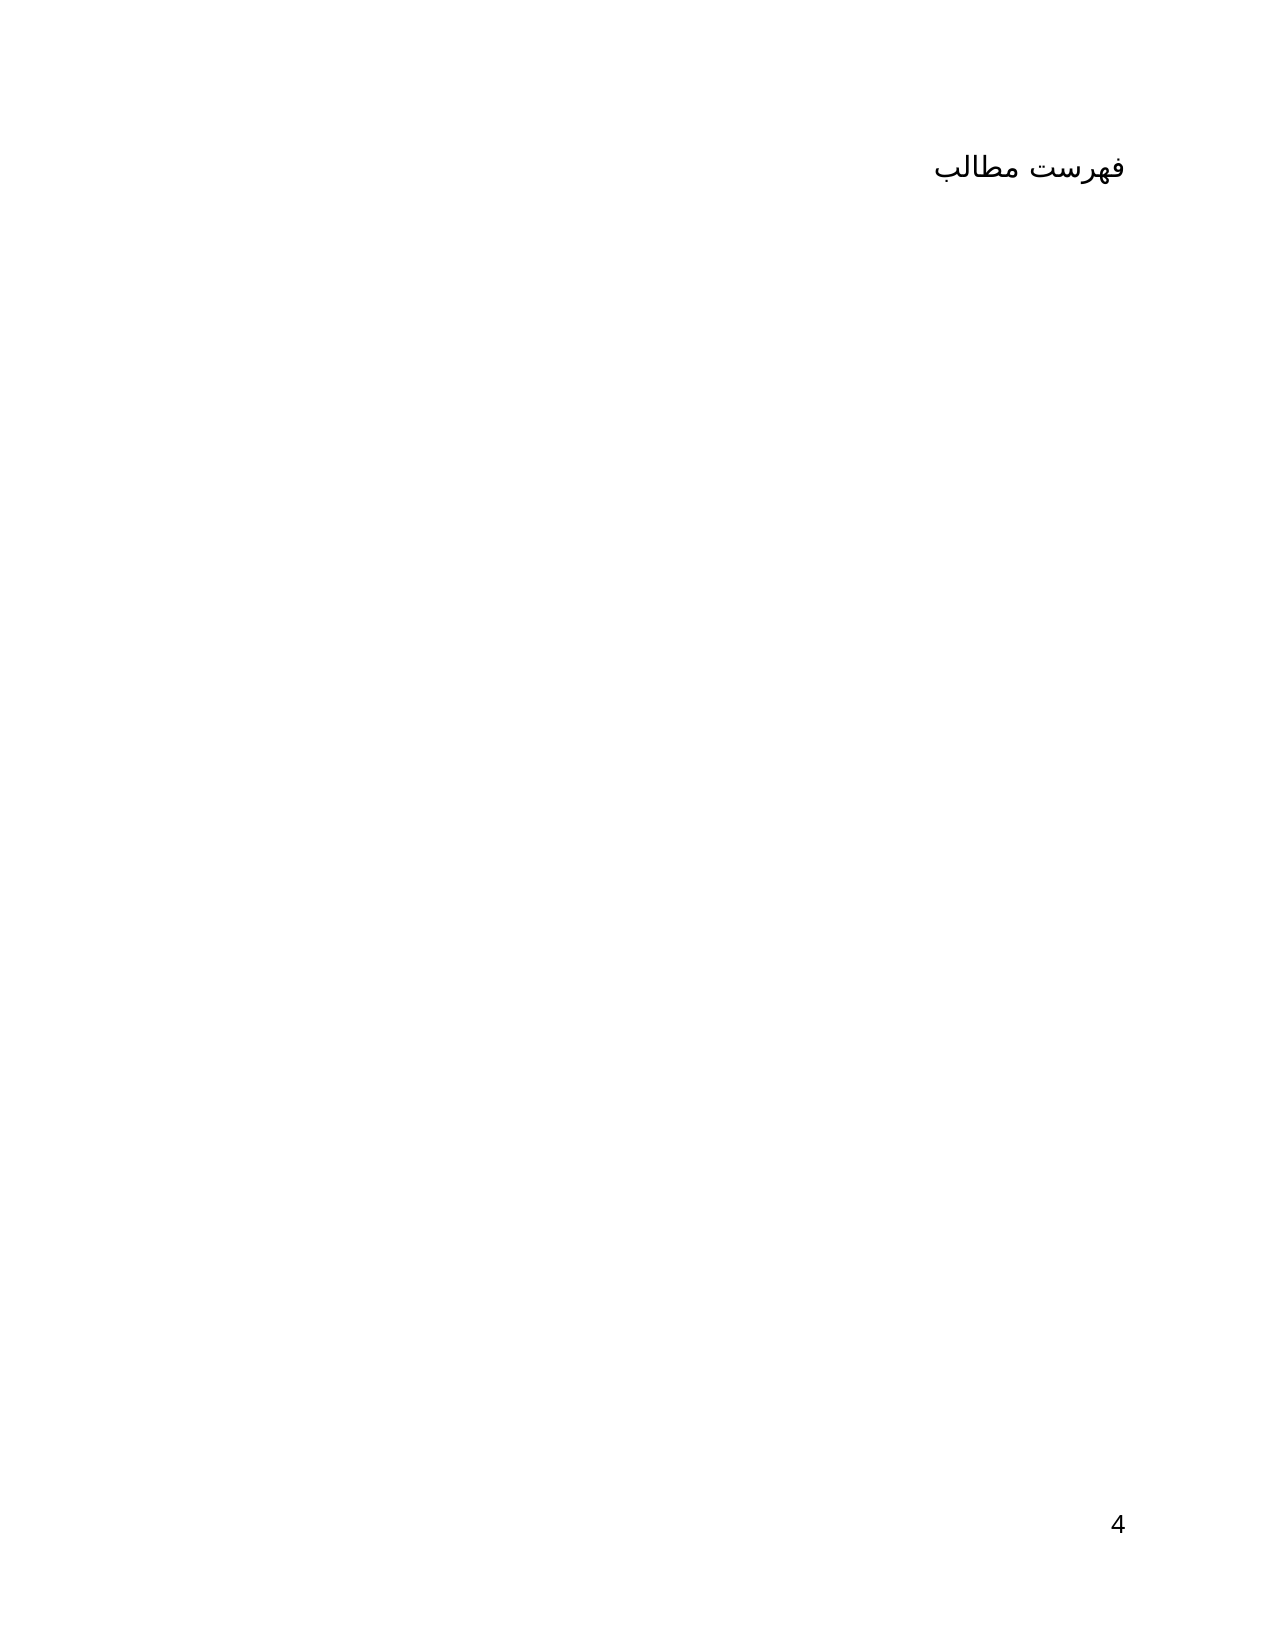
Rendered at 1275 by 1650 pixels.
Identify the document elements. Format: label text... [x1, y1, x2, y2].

text فهرست مطالب [150, 150, 1125, 184]
